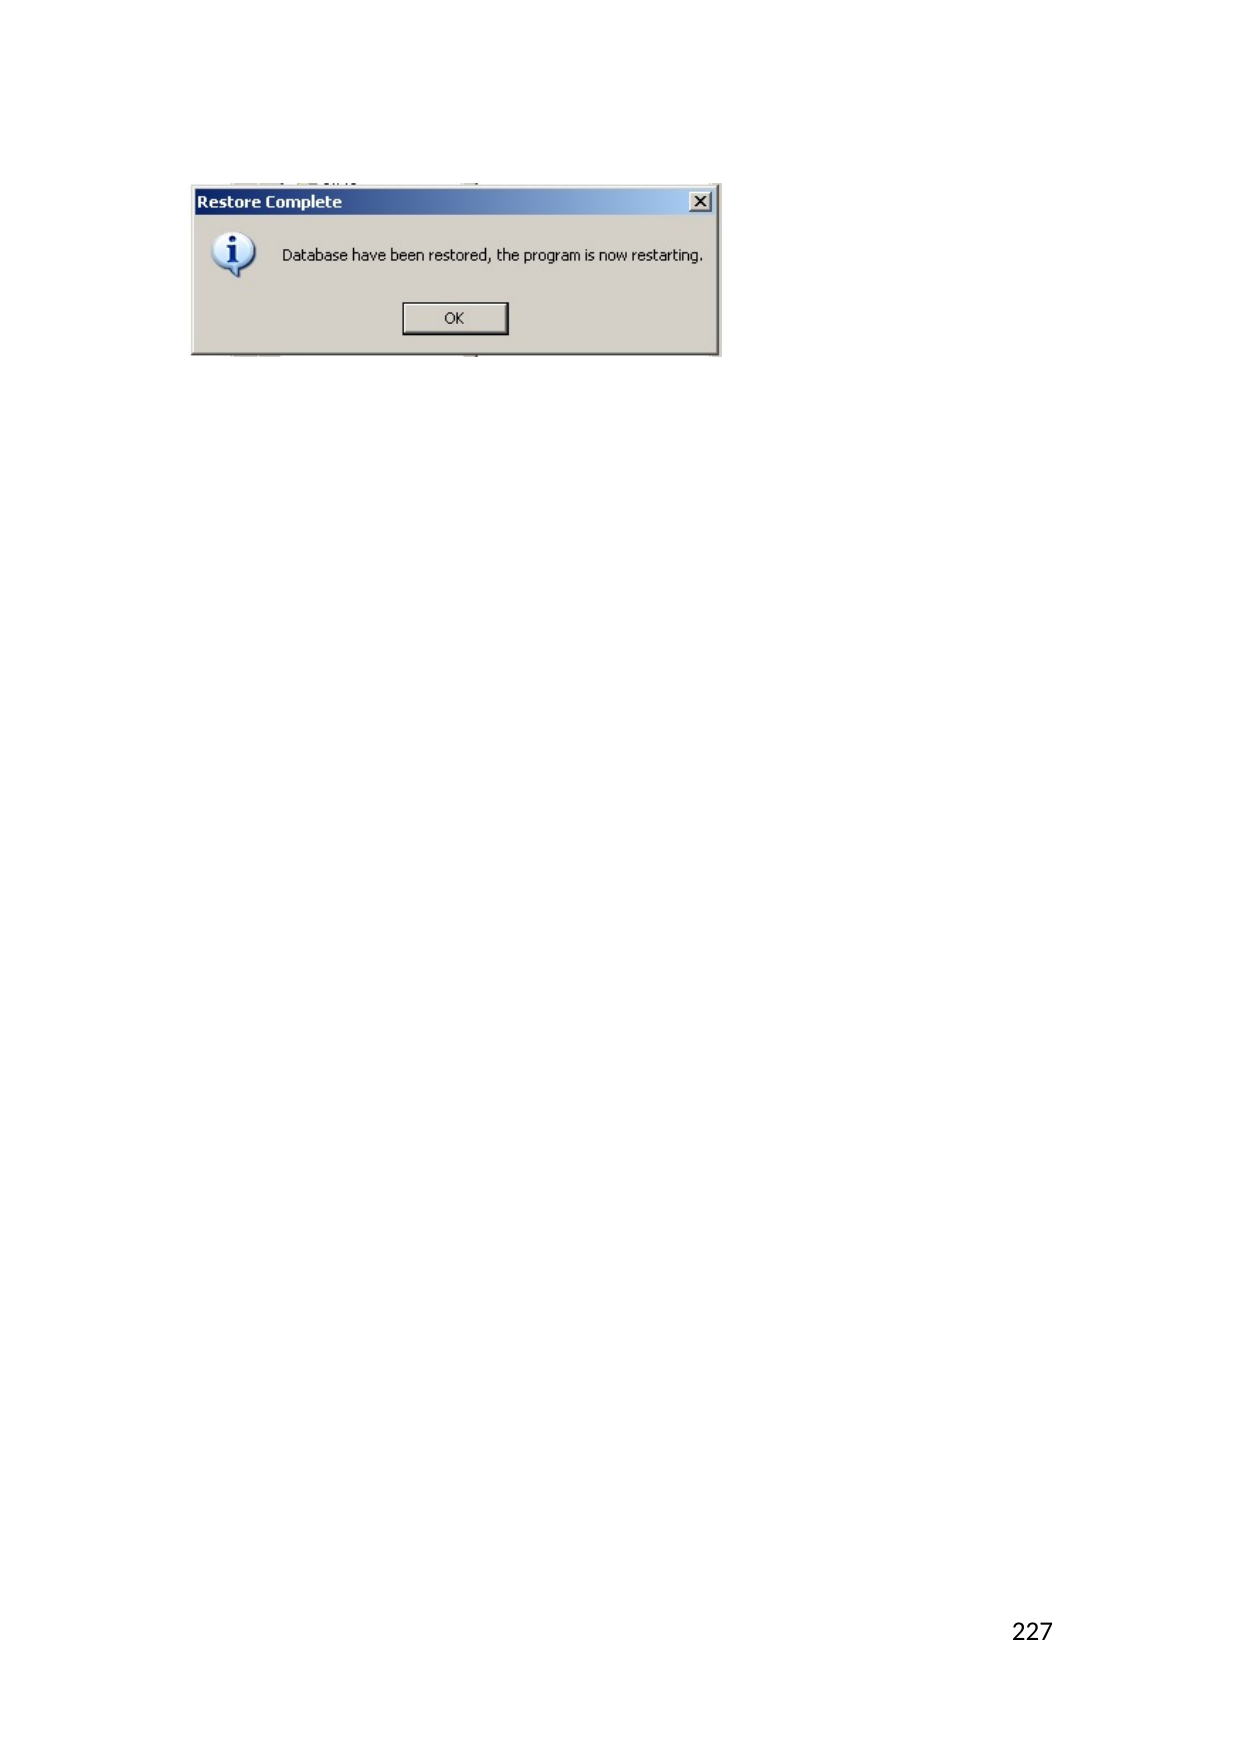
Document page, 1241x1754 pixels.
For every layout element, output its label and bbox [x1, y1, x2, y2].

picture [187, 183, 722, 357]
